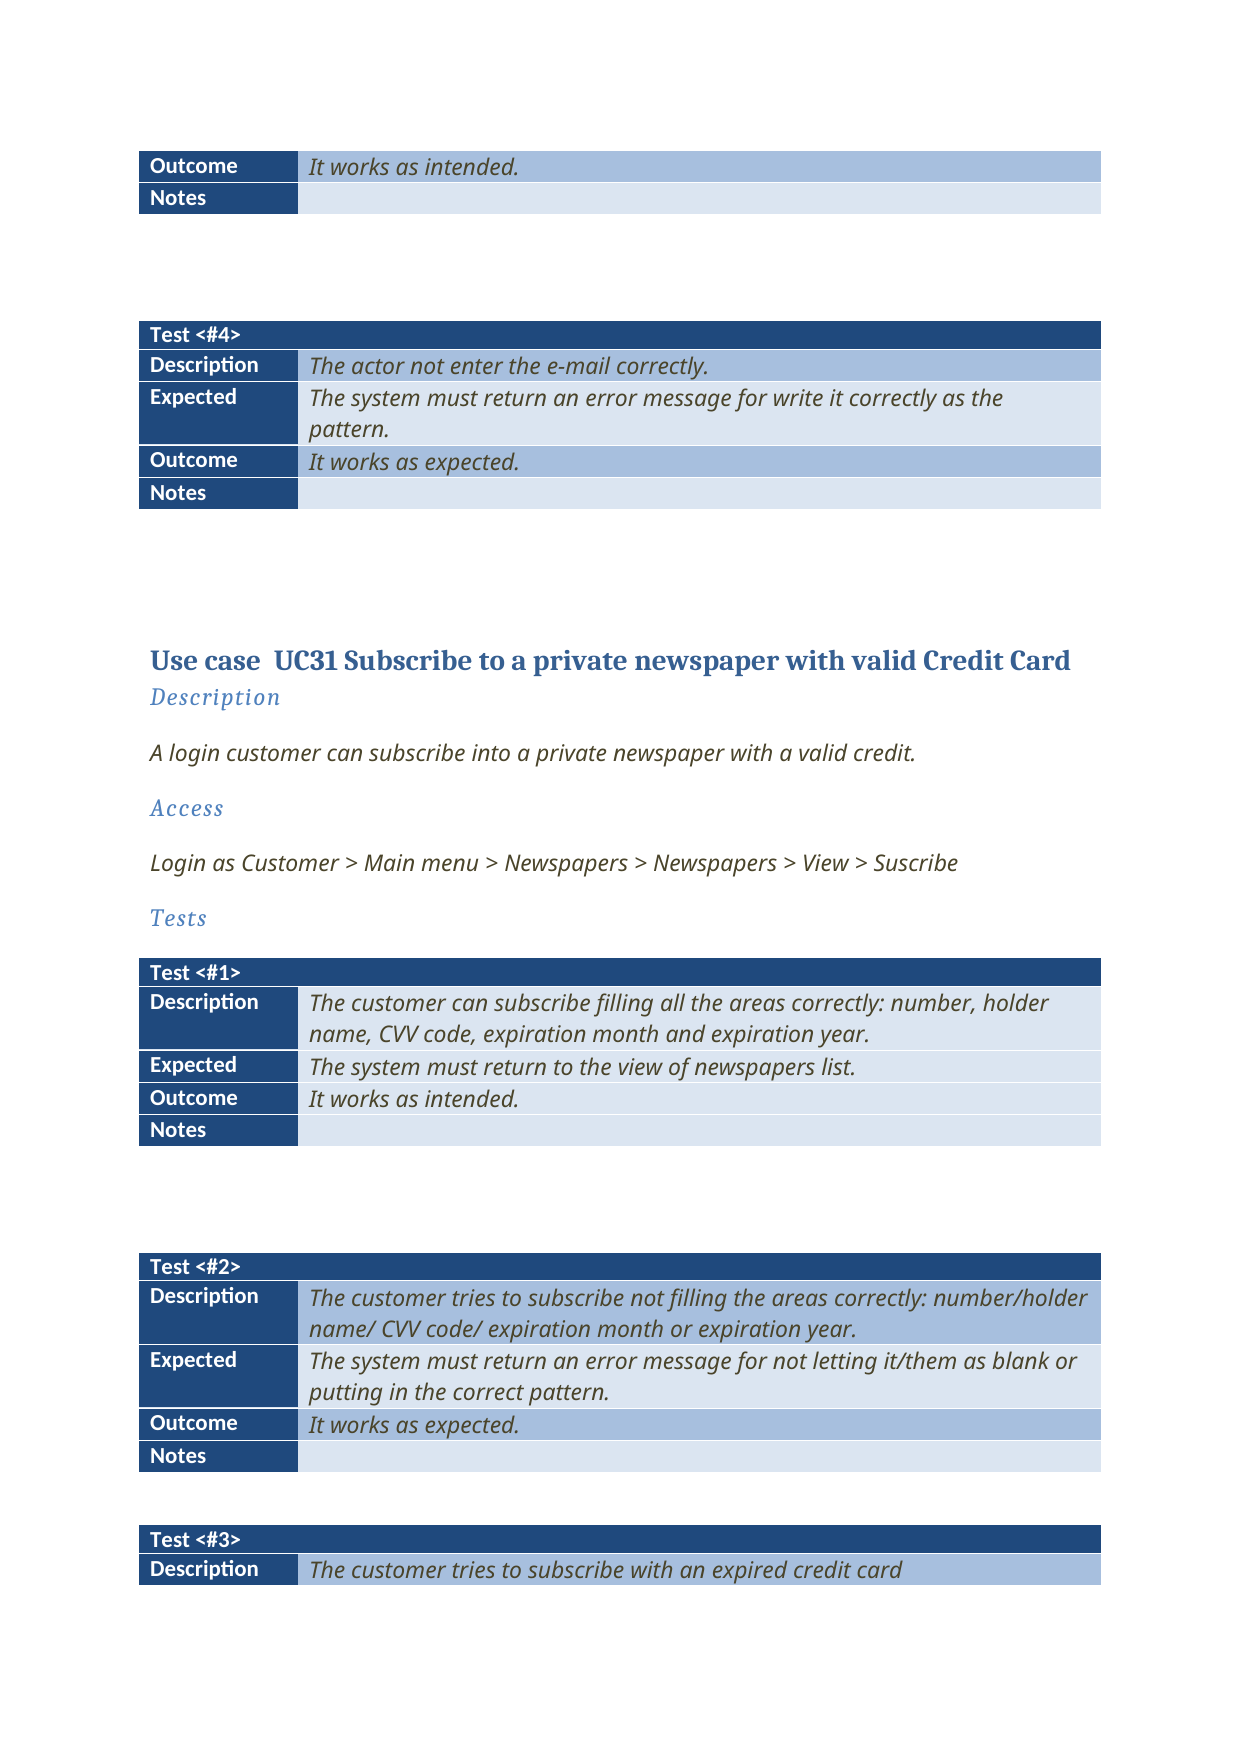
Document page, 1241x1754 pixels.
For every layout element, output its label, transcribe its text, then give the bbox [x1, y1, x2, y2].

table_cell It works as intended. [298, 1083, 1101, 1114]
subtitle Use case UC31 Subscribe to a private newspaper with valid Credit Card [150, 644, 1090, 678]
table_cell Notes [139, 183, 298, 214]
table_cell It works as expected. [298, 1409, 1101, 1440]
table_cell Outcome [139, 1409, 298, 1440]
table_cell Expected [139, 1051, 298, 1082]
table_header Test <#4> [139, 321, 1101, 349]
subtitle Tests [150, 904, 1090, 933]
table_cell [298, 478, 1101, 509]
table_cell Description [139, 350, 298, 381]
table_cell The system must return an error message for write it correctly as the pattern. [298, 382, 1101, 444]
table_header Test <#3> [139, 1525, 1101, 1553]
table_header Test <#2> [139, 1253, 1101, 1280]
table_cell [298, 183, 1101, 214]
table_cell Notes [139, 1115, 298, 1146]
table_cell It works as expected. [298, 446, 1101, 477]
table_cell The customer can subscribe filling all the areas correctly: number, holder name, CVV code, expiration month and expiration year. [298, 987, 1101, 1049]
table_cell Description [139, 1281, 298, 1344]
subtitle Description [150, 683, 1090, 712]
table_cell The system must return an error message for not letting it/them as blank or putting in the correct pattern. [298, 1345, 1101, 1407]
table_cell Notes [139, 478, 298, 509]
table_cell Outcome [139, 446, 298, 477]
text A login customer can subscribe into a private newspaper with a valid credit. [150, 737, 1090, 768]
table_cell The customer tries to subscribe not filling the areas correctly: number/holder name/ CVV code/ expiration month or expiration year. [298, 1281, 1101, 1344]
table_cell Outcome [139, 1083, 298, 1114]
text Login as Customer > Main menu > Newspapers > Newspapers > View > Suscribe [150, 847, 1090, 878]
table_cell Outcome [139, 151, 298, 182]
table_cell The customer tries to subscribe with an expired credit card [298, 1554, 1101, 1585]
table_cell Description [139, 1554, 298, 1585]
table_cell Notes [139, 1441, 298, 1472]
table_cell Description [139, 987, 298, 1049]
table_cell Expected [139, 1345, 298, 1407]
table_cell Expected [139, 382, 298, 444]
table_cell It works as intended. [298, 151, 1101, 182]
table_cell [298, 1115, 1101, 1146]
table_cell The actor not enter the e-mail correctly. [298, 350, 1101, 381]
table_cell The system must return to the view of newspapers list. [298, 1051, 1101, 1082]
table_cell [298, 1441, 1101, 1472]
subtitle Access [150, 793, 1090, 822]
table_header Test <#1> [139, 958, 1101, 986]
